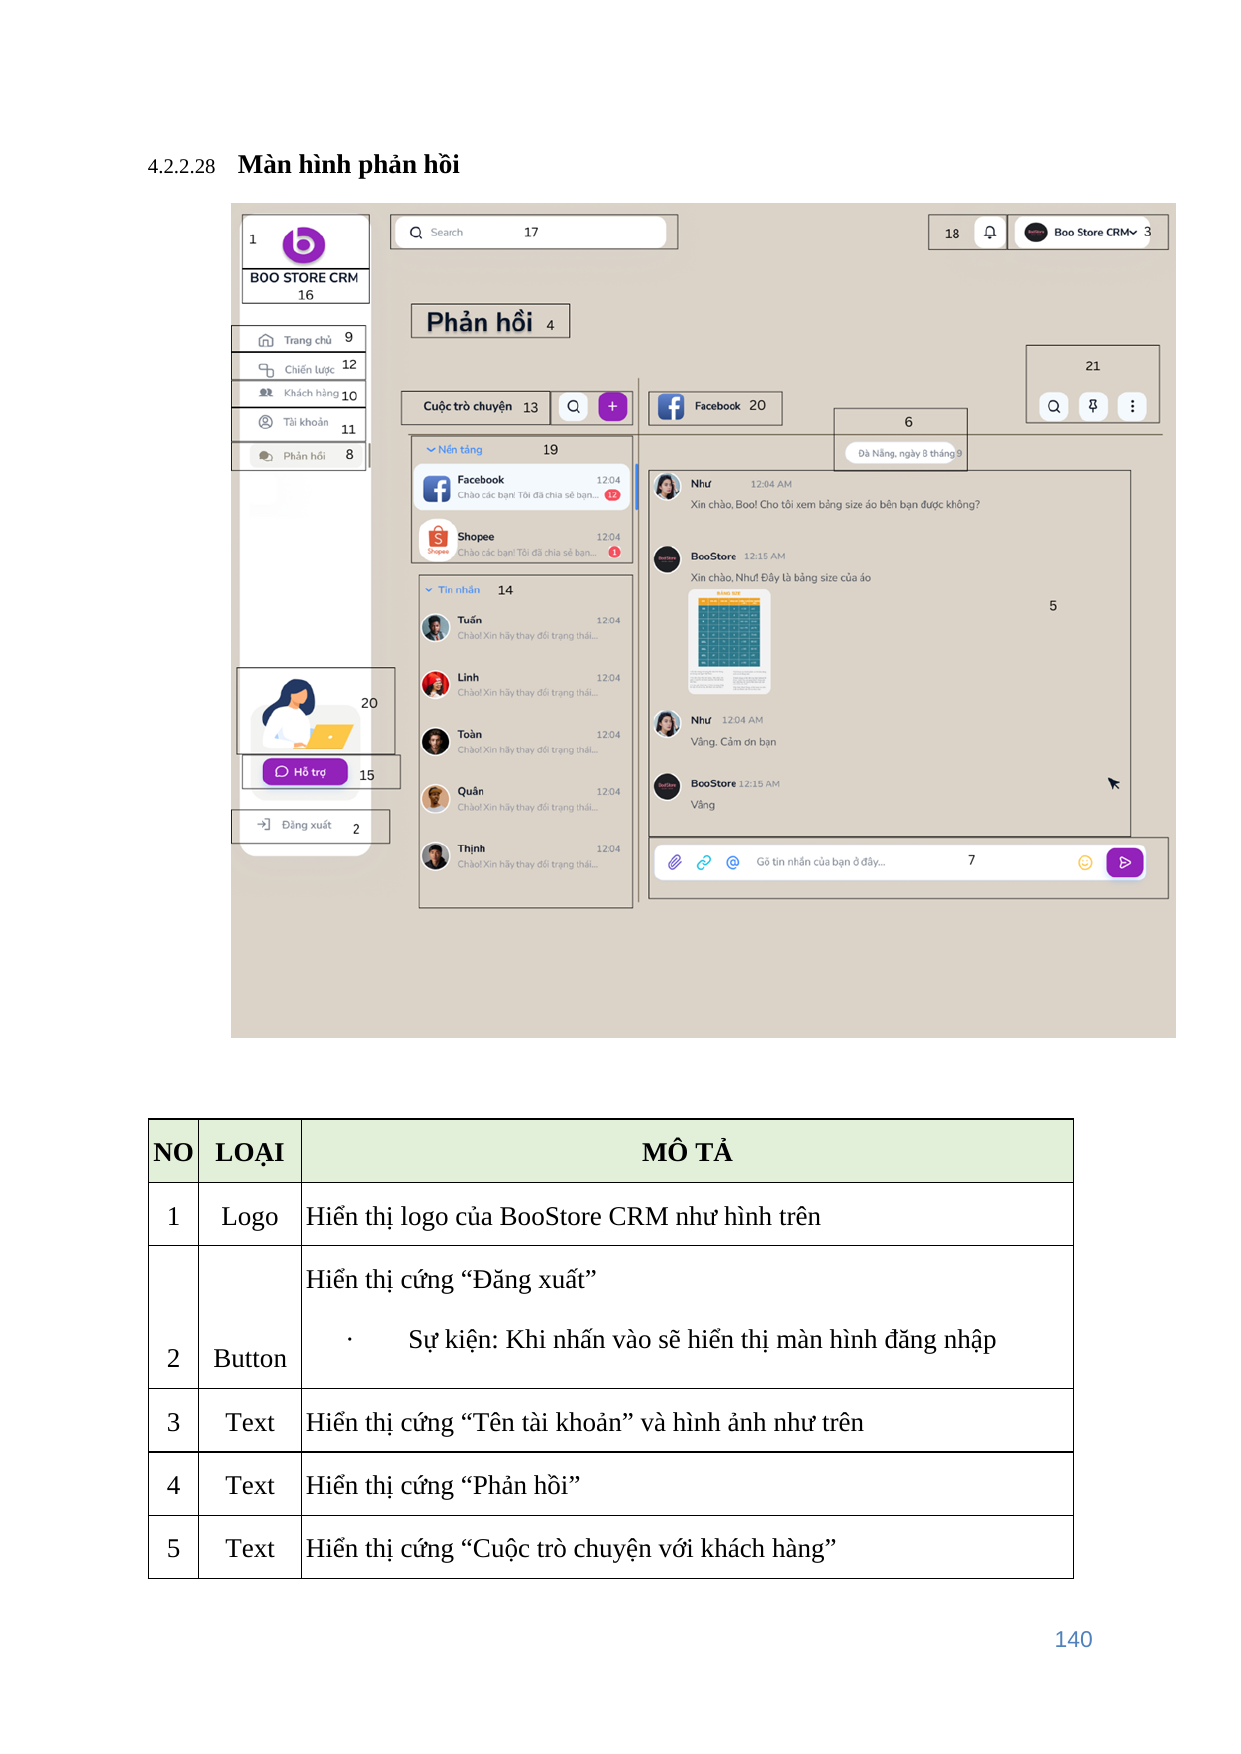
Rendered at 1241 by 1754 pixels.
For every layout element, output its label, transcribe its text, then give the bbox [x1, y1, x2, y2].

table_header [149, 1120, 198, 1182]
picture [231, 203, 1176, 1038]
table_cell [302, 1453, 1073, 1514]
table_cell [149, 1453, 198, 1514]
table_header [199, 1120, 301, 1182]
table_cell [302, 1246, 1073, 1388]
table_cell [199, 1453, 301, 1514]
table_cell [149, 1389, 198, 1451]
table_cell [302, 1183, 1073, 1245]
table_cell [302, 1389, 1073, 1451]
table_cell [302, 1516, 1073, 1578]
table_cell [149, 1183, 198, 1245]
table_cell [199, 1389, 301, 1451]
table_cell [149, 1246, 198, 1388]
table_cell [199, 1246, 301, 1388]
subtitle Màn hình phản hồi [148, 148, 1092, 179]
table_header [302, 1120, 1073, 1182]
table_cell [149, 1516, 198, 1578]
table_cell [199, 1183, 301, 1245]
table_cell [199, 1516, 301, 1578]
